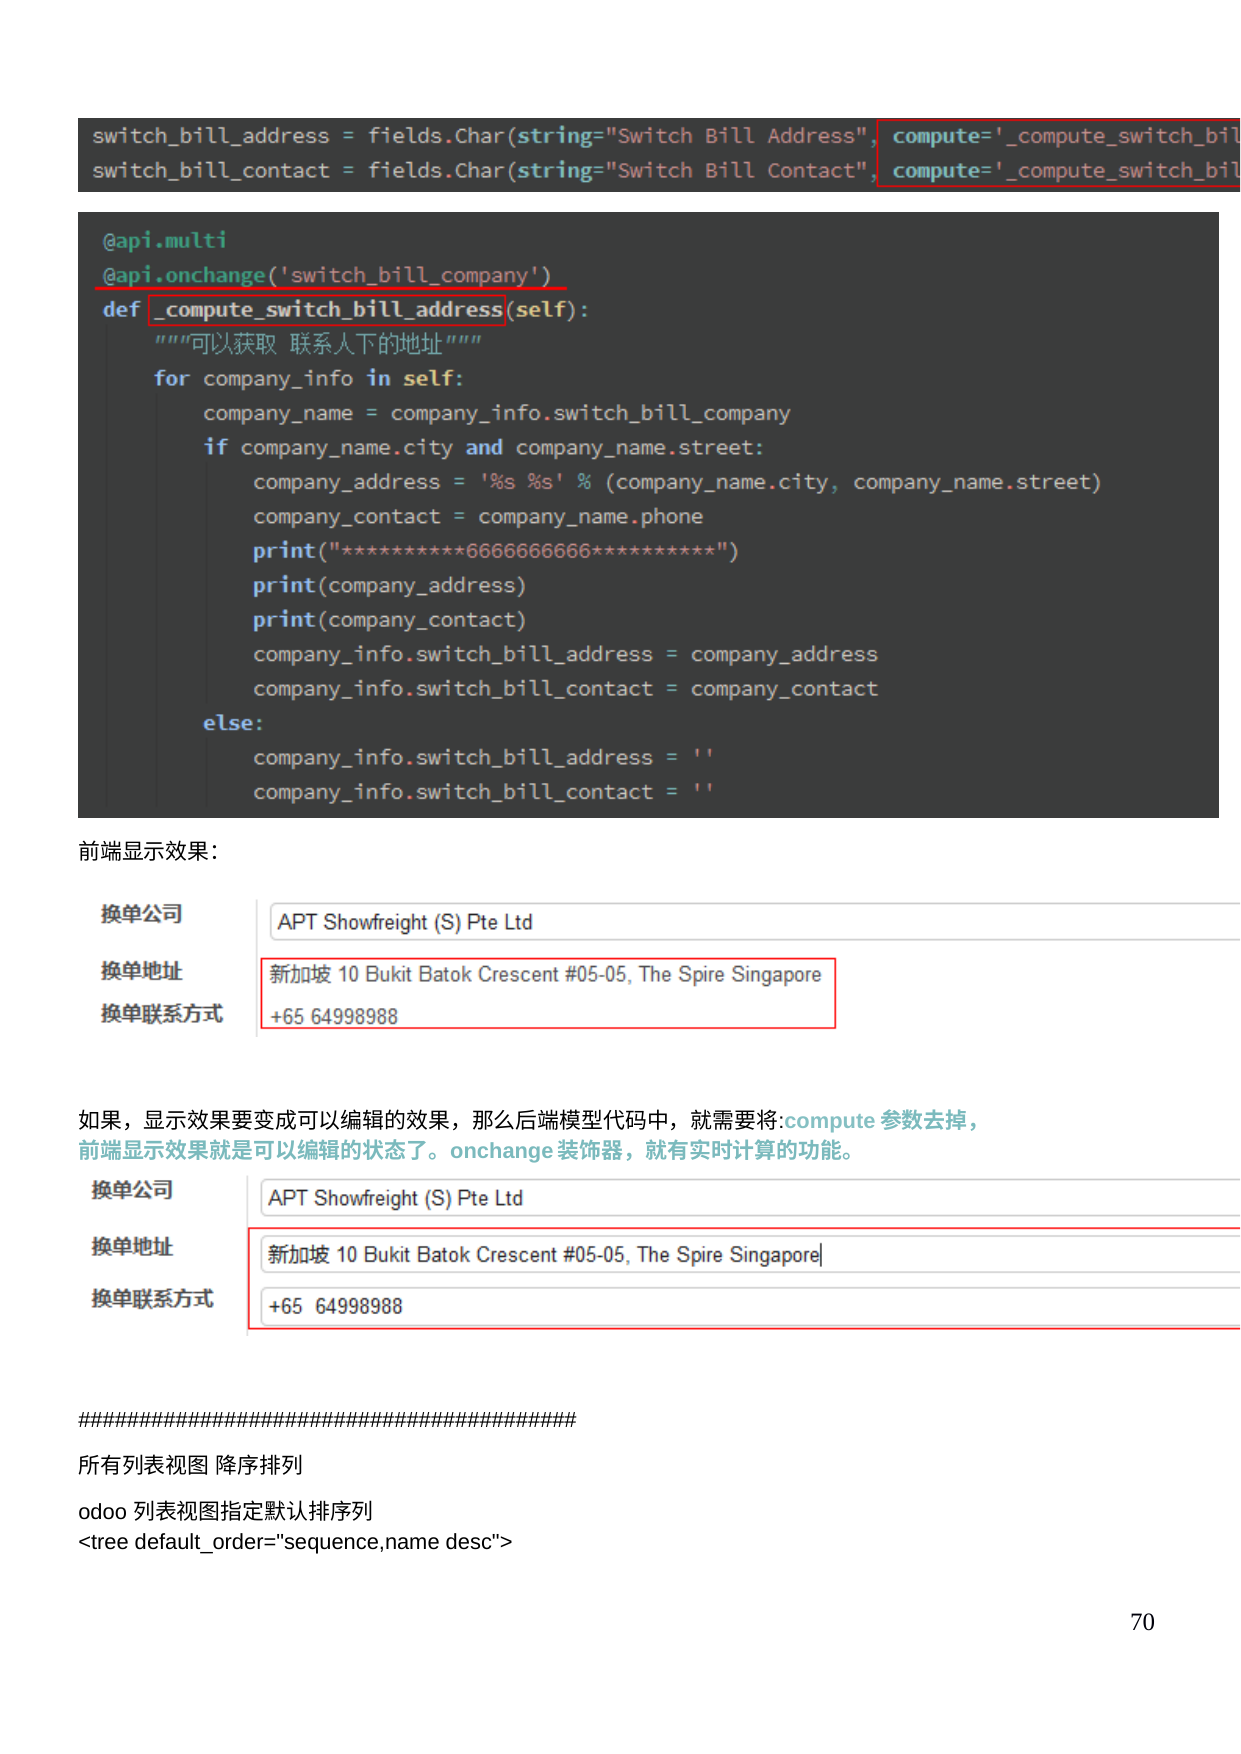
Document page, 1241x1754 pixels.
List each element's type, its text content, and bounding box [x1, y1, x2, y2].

picture [78, 118, 1241, 192]
picture [78, 212, 1219, 818]
picture [78, 1168, 1241, 1336]
text 如果，显示效果要变成可以编辑的效果，那么后端模型代码中，就需要将:compute参数去掉， [78, 1108, 1139, 1133]
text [78, 1407, 1139, 1432]
text 前端显示效果就是可以编辑的状态了。onchange装饰器，就有实时计算的功能。 [78, 1138, 1139, 1163]
text 所有列表视图 降序排列 [78, 1453, 1139, 1478]
picture [78, 884, 1241, 1037]
text odoo 列表视图指定默认排序列 <tree default_order="sequence,name desc"> ​​​​ [78, 1498, 1139, 1554]
text 前端显示效果： [78, 839, 1139, 864]
